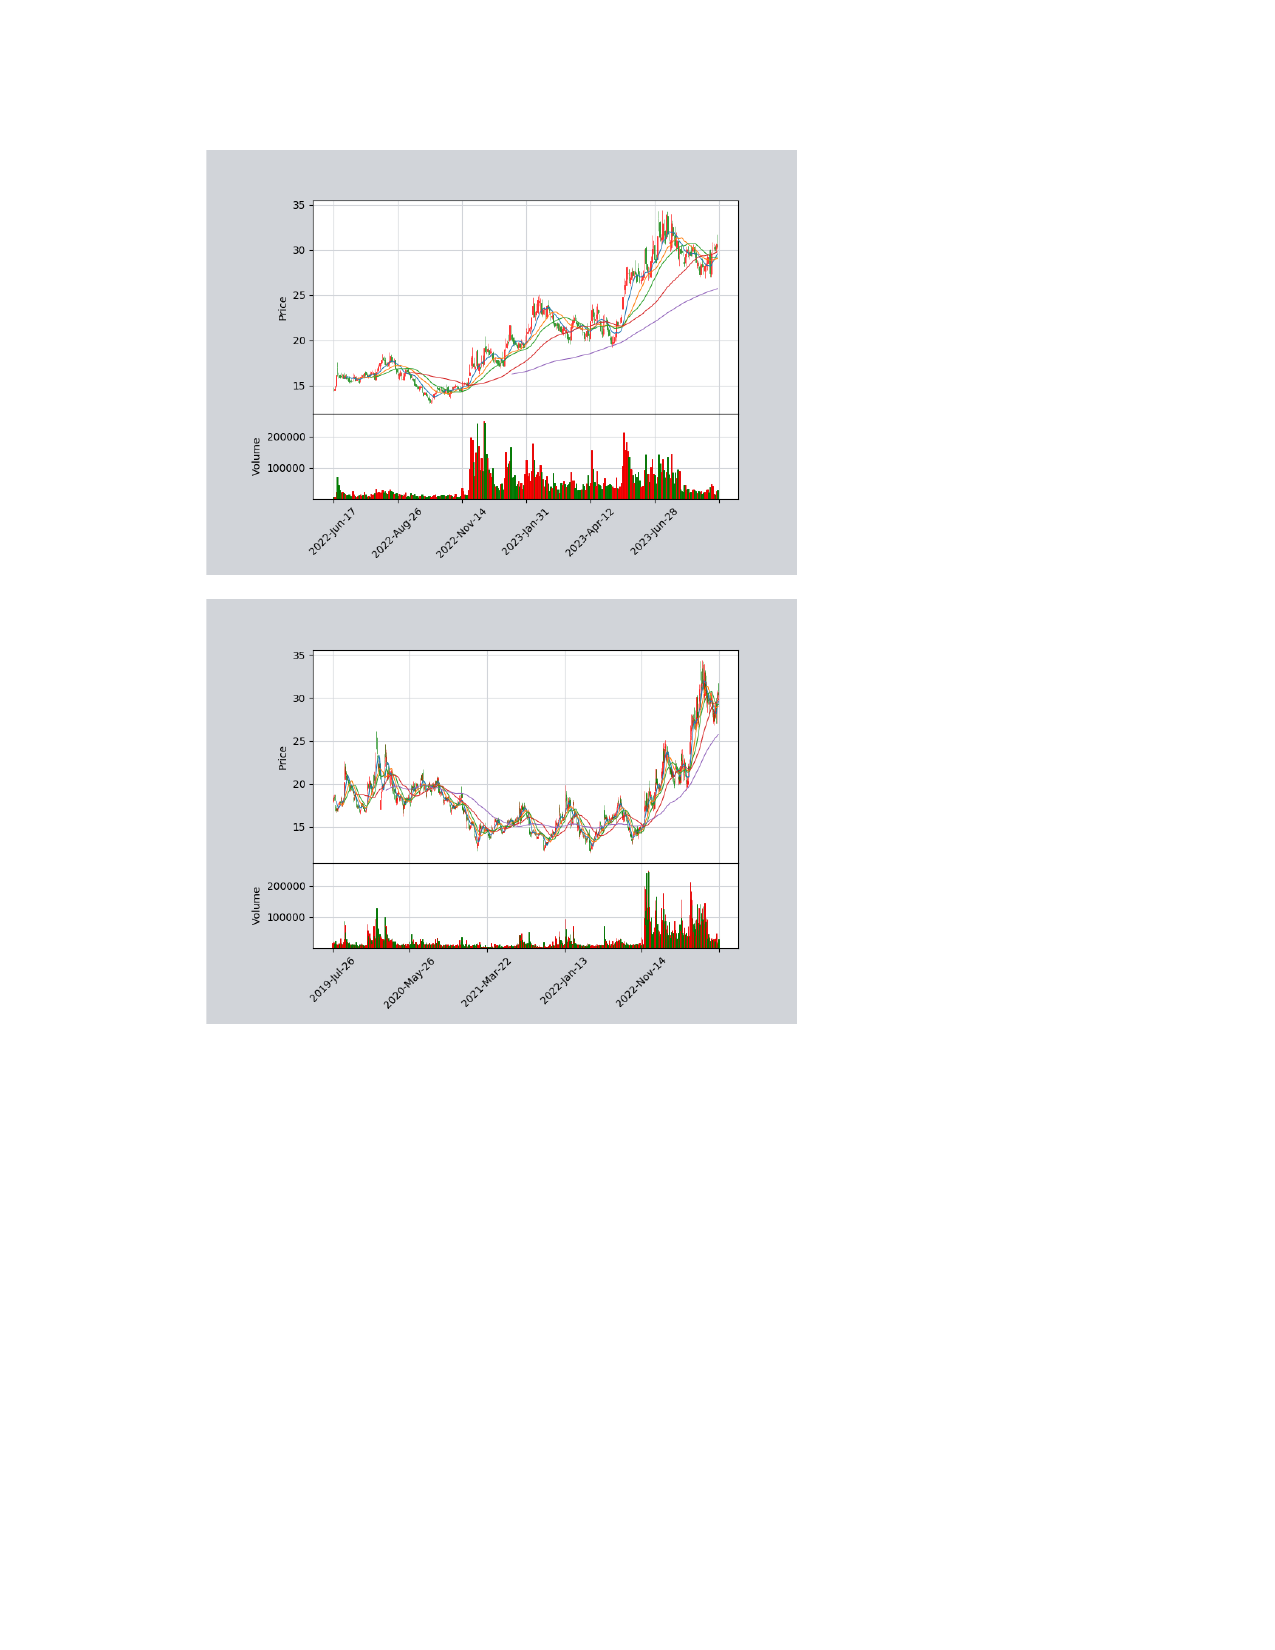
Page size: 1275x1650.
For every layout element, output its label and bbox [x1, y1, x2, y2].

picture [206, 599, 797, 1024]
picture [206, 150, 797, 575]
